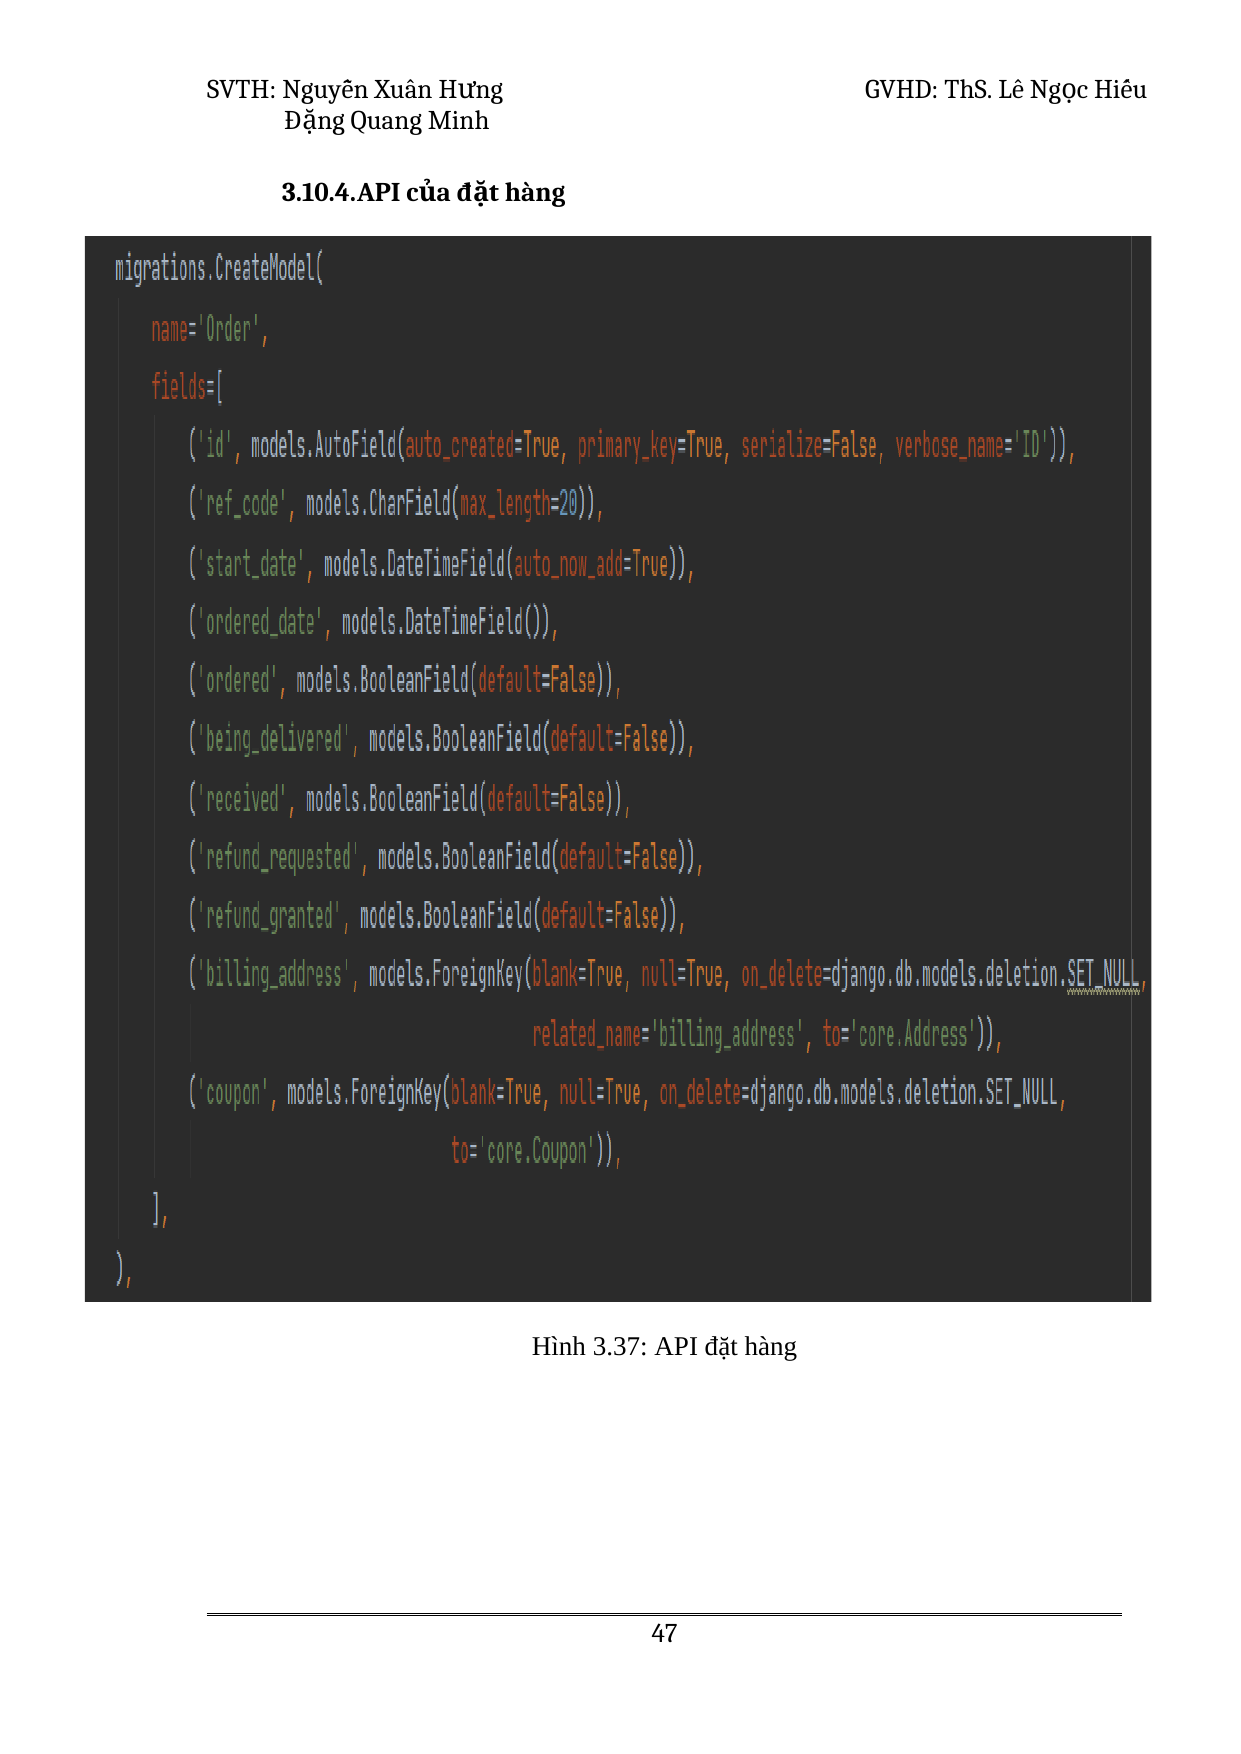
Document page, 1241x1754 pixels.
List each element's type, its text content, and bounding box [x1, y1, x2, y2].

picture [84, 236, 1152, 1302]
subtitle API của đặt hàng [282, 177, 1122, 208]
